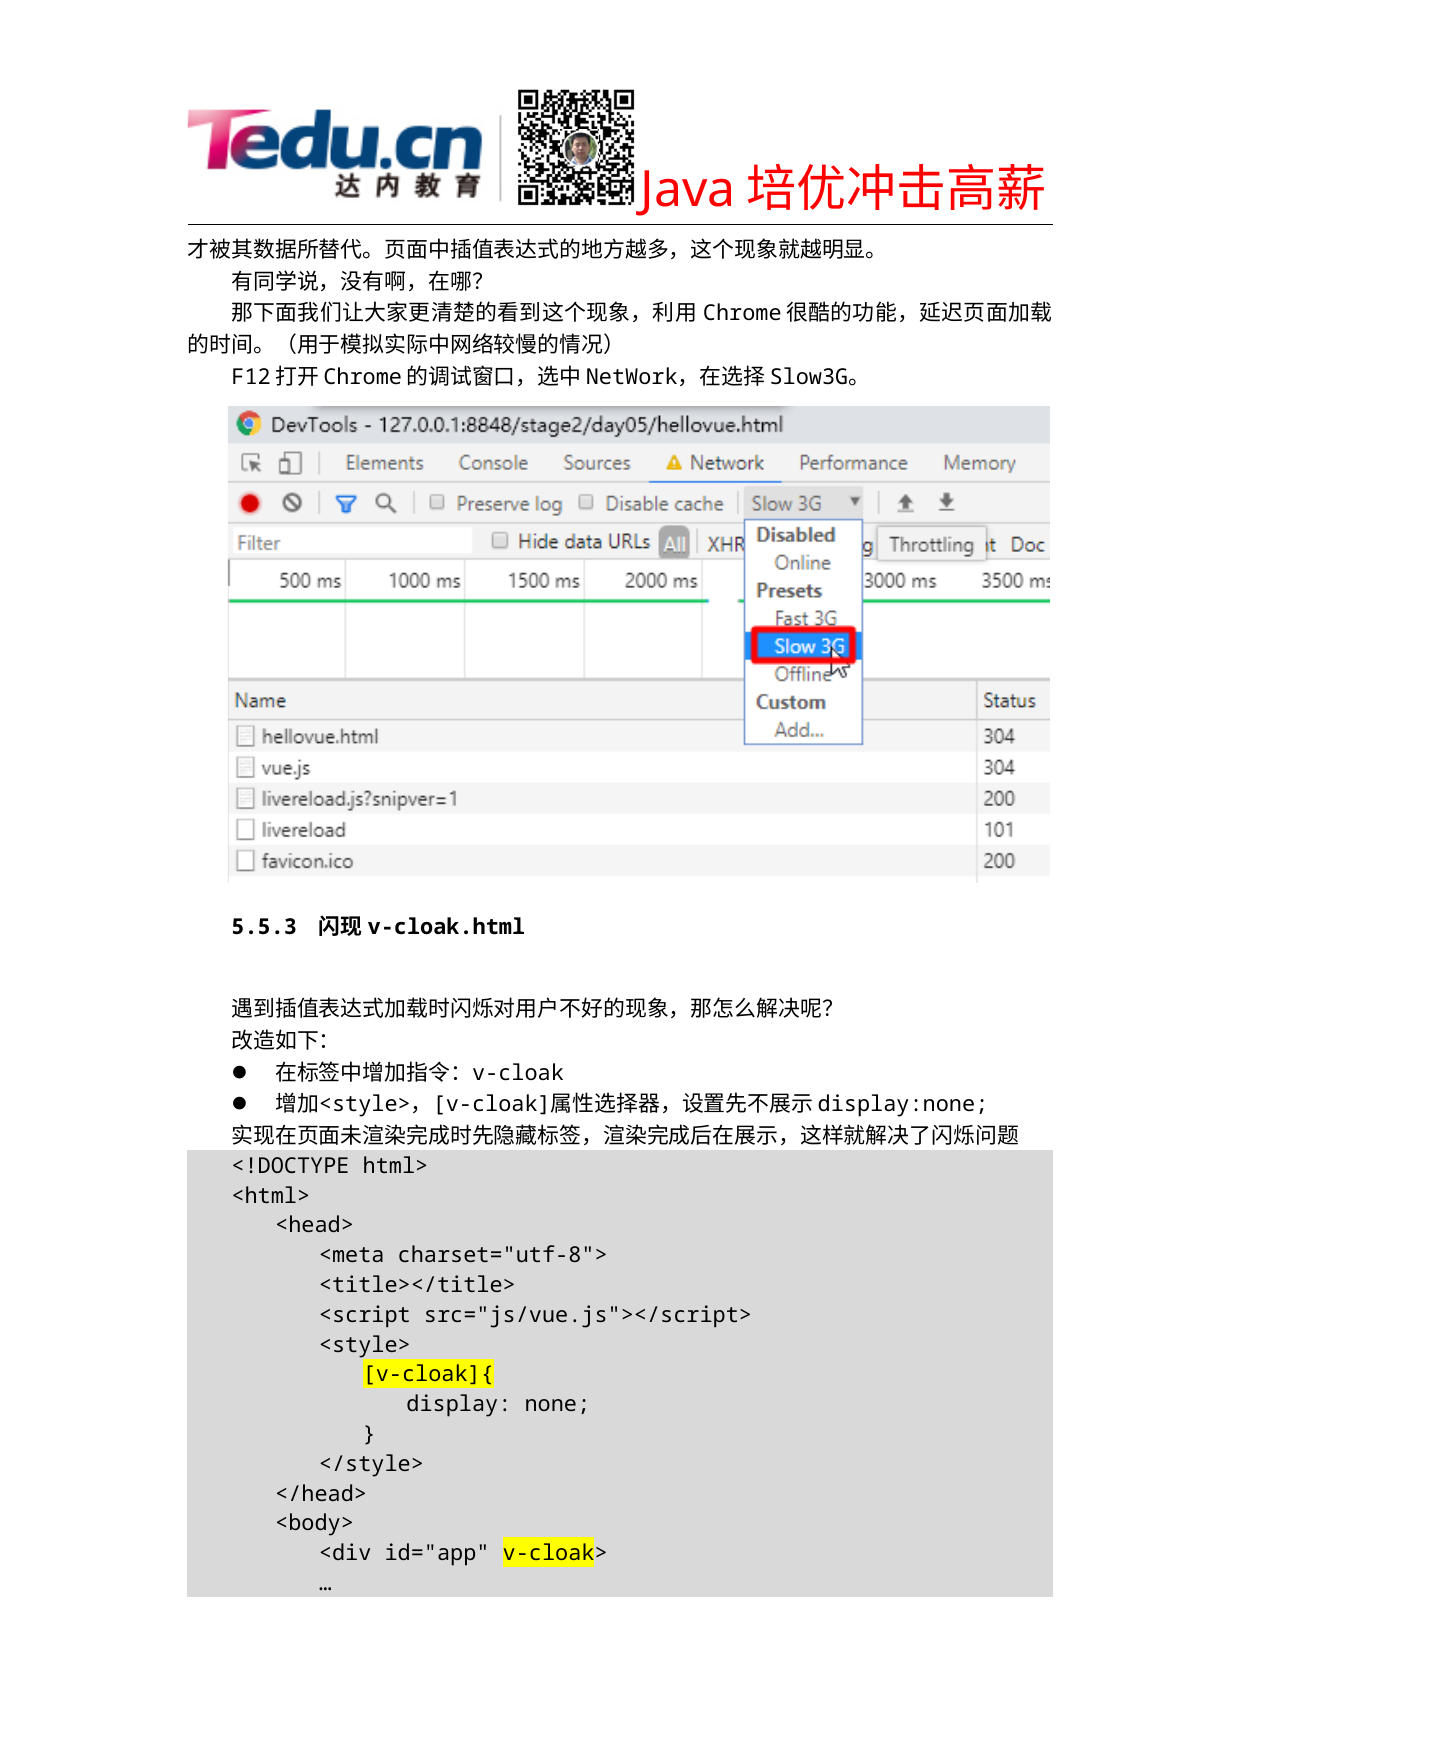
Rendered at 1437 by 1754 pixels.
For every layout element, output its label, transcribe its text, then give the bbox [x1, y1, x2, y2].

text 遇到插值表达式加载时闪烁对用户不好的现象，那怎么解决呢？ [187, 991, 1053, 1023]
text 不知道大家有没注意到，我们在刷新页面时，插值表达式的部分会有短暂的停顿后，才被其数据所替代。页面中插值表达式的地方越多，这个现象就越明显。 [187, 232, 1053, 264]
text 那下面我们让大家更清楚的看到这个现象，利用Chrome很酷的功能，延迟页面加载的时间。（用于模拟实际中网络较慢的情况） [187, 295, 1053, 359]
text 有同学说，没有啊，在哪？ [187, 264, 1053, 295]
text <body> [187, 1507, 1053, 1537]
picture [187, 103, 507, 207]
text <html> [187, 1180, 1053, 1209]
text <script src="js/vue.js"></script> [187, 1299, 1053, 1329]
text <meta charset="utf-8"> [187, 1239, 1053, 1269]
subtitle 闪现 v-cloak.html [187, 909, 1053, 941]
text 实现在页面未渲染完成时先隐藏标签，渲染完成后在展示，这样就解决了闪烁问题 [187, 1118, 1053, 1150]
text <title></title> [187, 1269, 1053, 1299]
text [v-cloak]{ [187, 1358, 1053, 1388]
text … [187, 1567, 1053, 1597]
text F12打开Chrome的调试窗口，选中NetWork，在选择Slow3G。 [187, 359, 1053, 391]
text </head> [187, 1478, 1053, 1507]
text <style> [187, 1329, 1053, 1358]
text <div id="app" v-cloak> [594, 1537, 1053, 1567]
text </style> [187, 1448, 1053, 1478]
text <head> [187, 1209, 1053, 1239]
text <!DOCTYPE html> [187, 1150, 1053, 1180]
text display: none; [187, 1388, 1053, 1418]
picture [516, 88, 636, 207]
text 改造如下： [187, 1023, 1053, 1055]
picture [227, 406, 1050, 883]
text <div id="app" v-cloak> [187, 1537, 503, 1567]
list 在标签中增加指令：v-cloak [231, 1055, 1053, 1086]
text } [187, 1418, 1053, 1448]
list 增加<style>，[v-cloak]属性选择器，设置先不展示display:none; [231, 1086, 1053, 1118]
